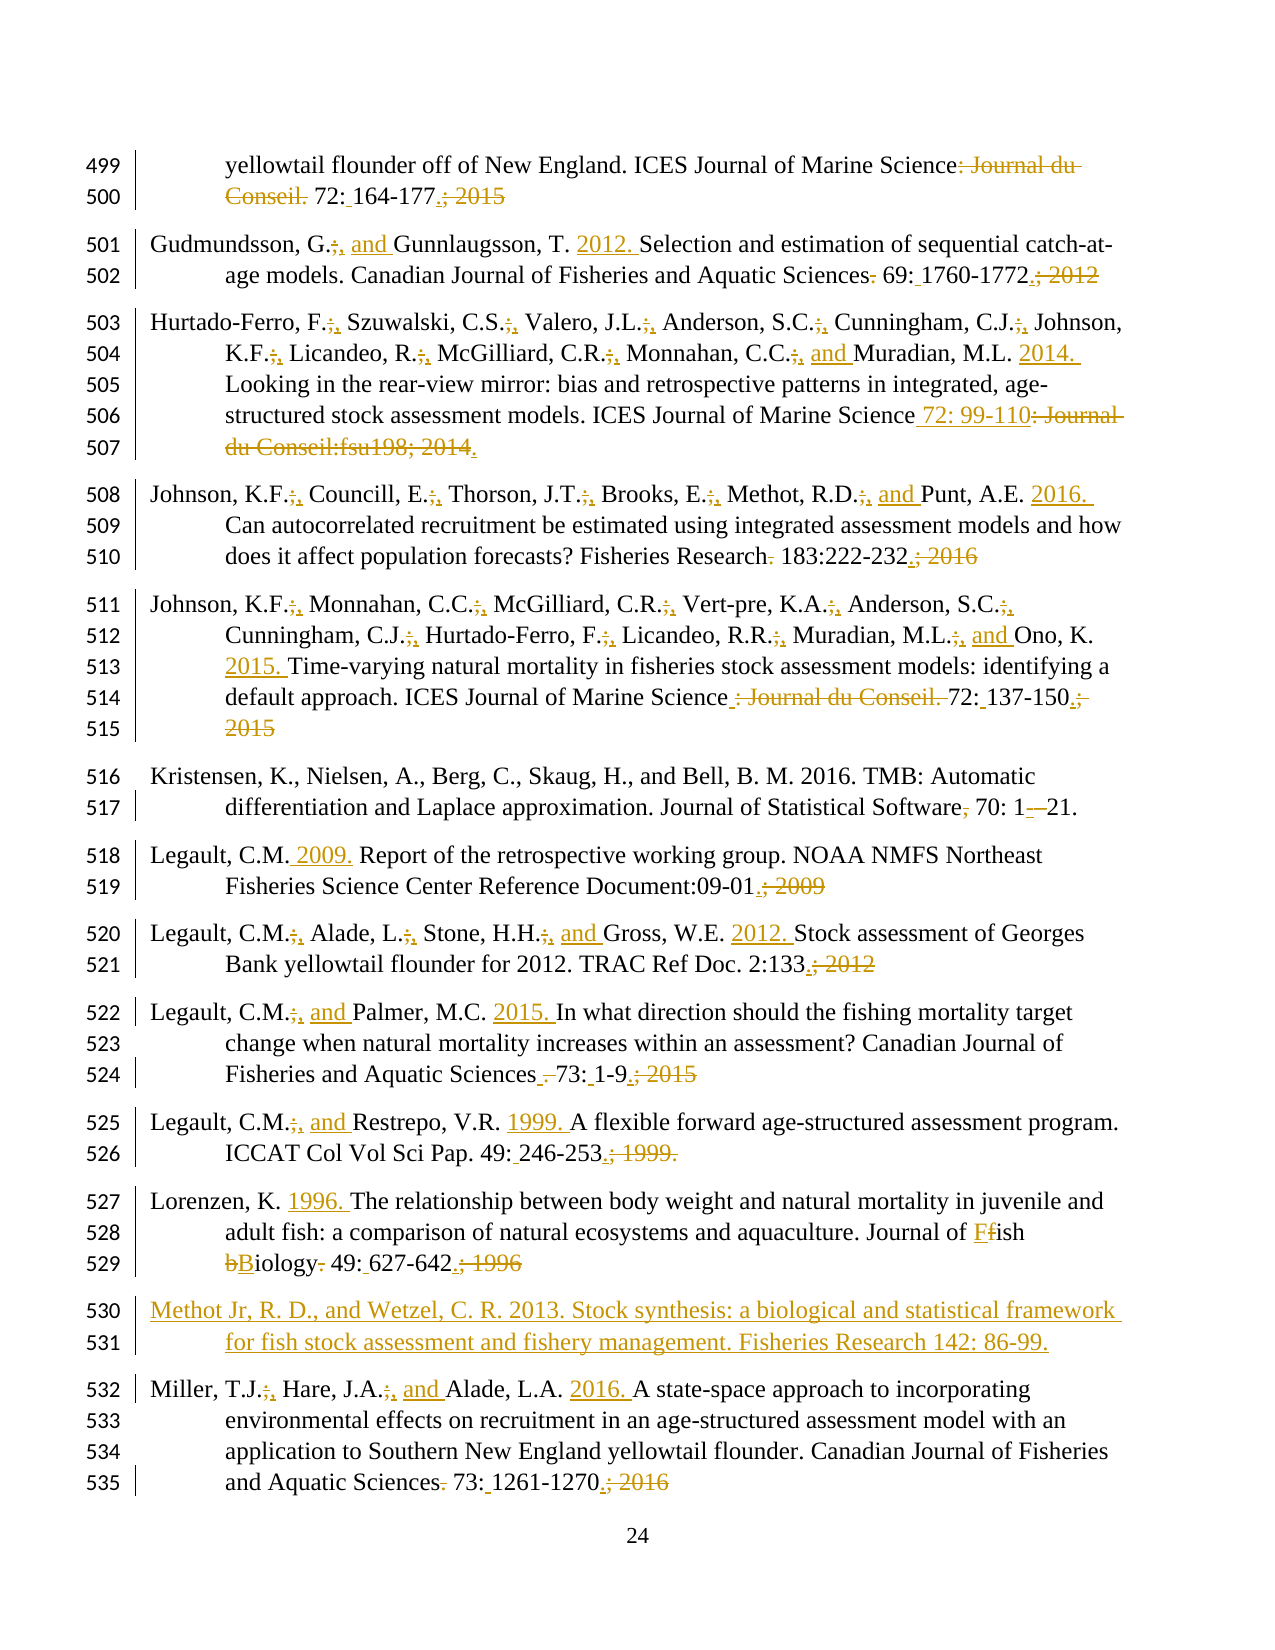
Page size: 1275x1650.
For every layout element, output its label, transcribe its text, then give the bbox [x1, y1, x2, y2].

text Legault, C.M. Report of the retrospective working group. NOAA NMFS Northeast Fisheries Science Center Reference Document:09-01 [150, 840, 1125, 899]
text Hurtado-Ferro, F. Szuwalski, C.S. Valero, J.L. Anderson, S.C. Cunningham, C.J. Johnson, K.F. Licandeo, R. McGilliard, C.R. Monnahan, C.C. Muradian, M.L. Looking in the rear-view mirror: bias and retrospective patterns in integrated, age-structured stock assessment models. ICES Journal of Marine Science [150, 307, 1125, 460]
text Legault, C.M. Restrepo, V.R. A flexible forward age-structured assessment program. ICCAT Col Vol Sci Pap. 49:246-253 [150, 1107, 1125, 1167]
text Kristensen, K., Nielsen, A., Berg, C., Skaug, H., and Bell, B. M. 2016. TMB: Automatic differentiation and Laplace approximation. Journal of Statistical Software 70: 121. [150, 761, 1125, 821]
text Legault, C.M. Palmer, M.C. In what direction should the fishing mortality target change when natural mortality increases within an assessment? Canadian Journal of Fisheries and Aquatic Sciences73:1-9 [150, 997, 1125, 1088]
text Lorenzen, K. The relationship between body weight and natural mortality in juvenile and adult fish: a comparison of natural ecosystems and aquaculture. Journal of ish iology 49:627-642 [150, 1186, 1125, 1277]
text Miller, T.J. Hare, J.A. Alade, L.A. A state-space approach to incorporating environmental effects on recruitment in an age-structured assessment model with an application to Southern New England yellowtail flounder. Canadian Journal of Fisheries and Aquatic Sciences 73:1261-1270 [150, 1374, 1125, 1496]
text Johnson, K.F. Monnahan, C.C. McGilliard, C.R. Vert-pre, K.A. Anderson, S.C. Cunningham, C.J. Hurtado-Ferro, F. Licandeo, R.R. Muradian, M.L. Ono, K. Time-varying natural mortality in fisheries stock assessment models: identifying a default approach. ICES Journal of Marine Science72:137-150 [150, 589, 1125, 742]
text Johnson, K.F. Councill, E. Thorson, J.T. Brooks, E. Methot, R.D. Punt, A.E. Can autocorrelated recruitment be estimated using integrated assessment models and how does it affect population forecasts? Fisheries Research 183:222-232 [150, 479, 1125, 570]
text Legault, C.M. Alade, L. Stone, H.H. Gross, W.E. Stock assessment of Georges Bank yellowtail flounder for 2012. TRAC Ref Doc. 2:133 [150, 918, 1125, 978]
text Gudmundsson, G. Gunnlaugsson, T. Selection and estimation of sequential catch-at-age models. Canadian Journal of Fisheries and Aquatic Sciences 69:1760-1772 [150, 229, 1125, 288]
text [150, 150, 1125, 210]
